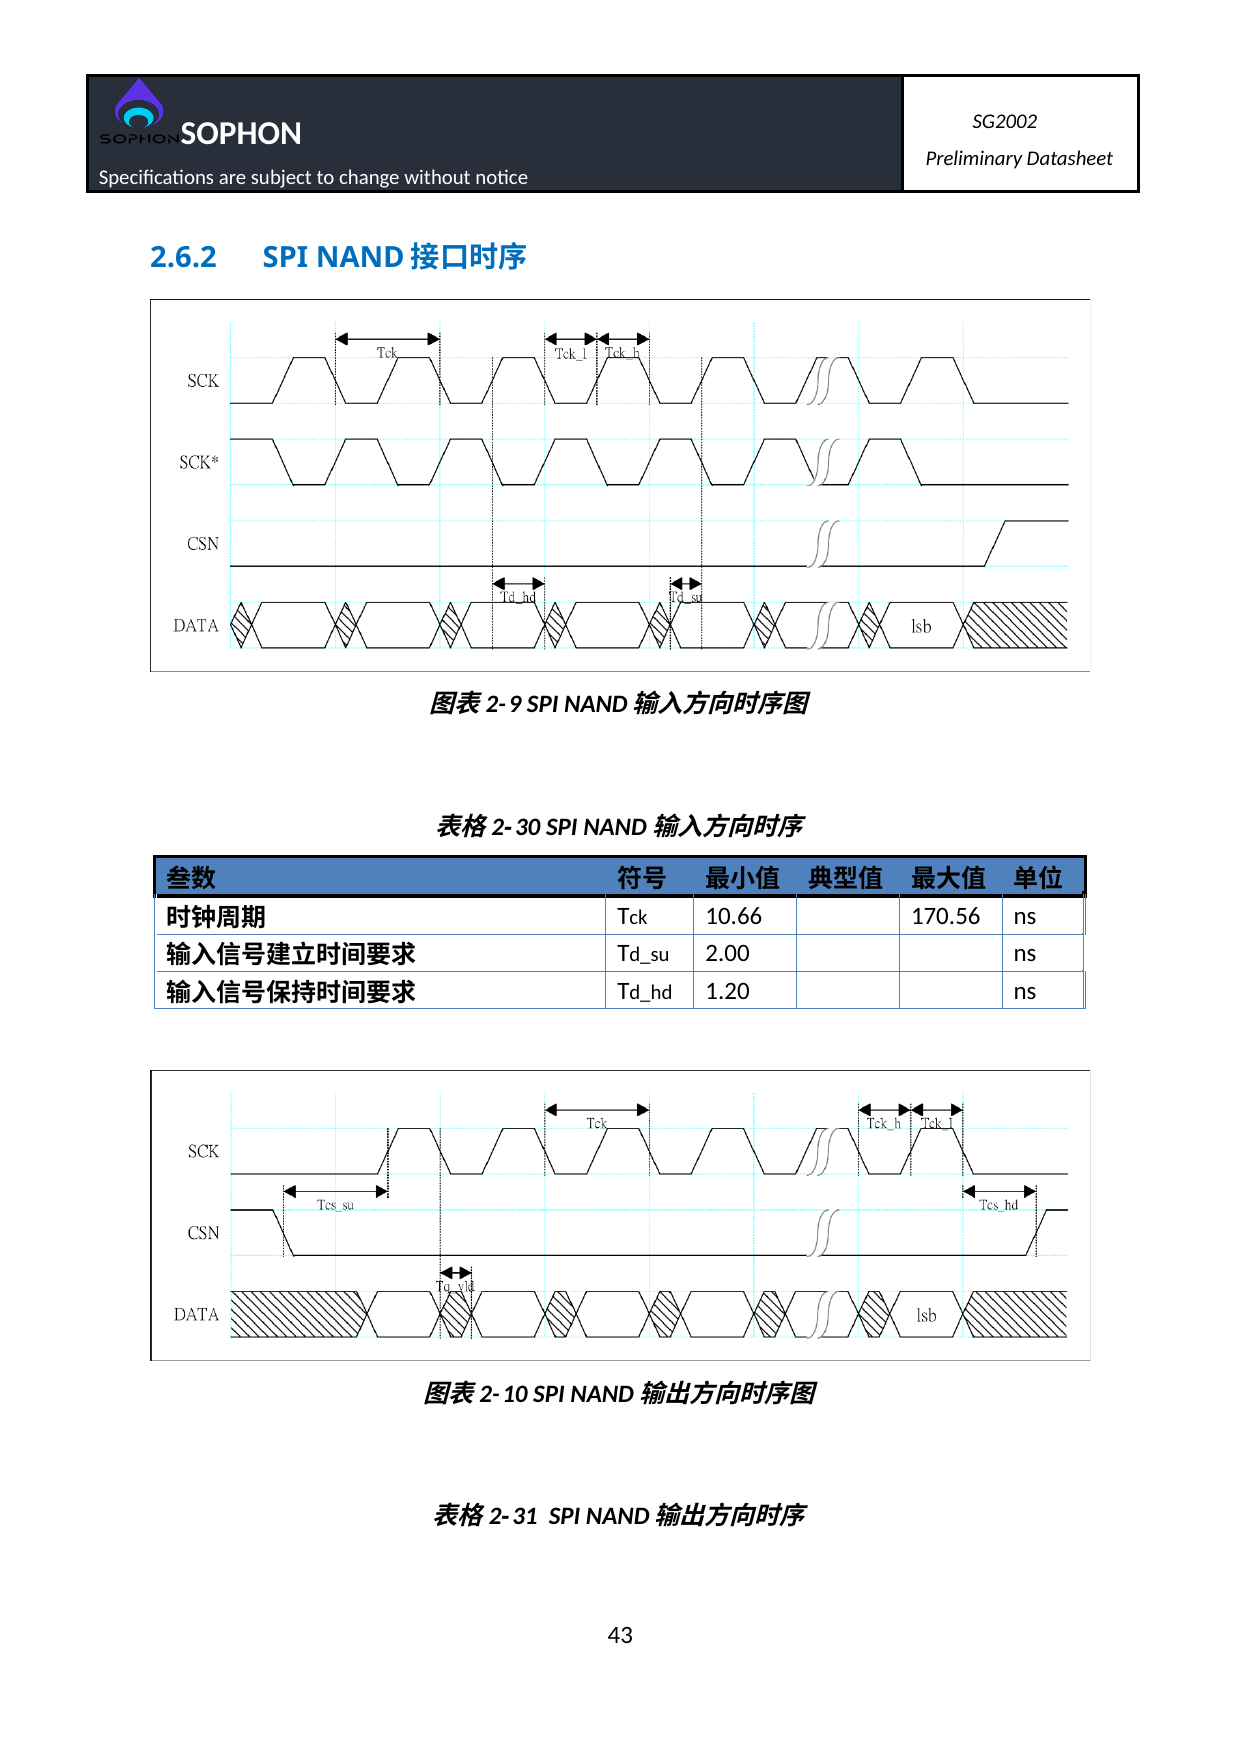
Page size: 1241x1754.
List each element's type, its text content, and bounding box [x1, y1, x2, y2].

table_cell [900, 935, 1002, 971]
table_cell 时钟周期 [155, 894, 605, 934]
table_cell [797, 898, 899, 934]
subtitle SPI NAND接口时序 [150, 234, 1090, 276]
table_header 最大值 [900, 858, 1002, 894]
table_cell 2.00 [694, 935, 796, 971]
table_cell ns [1003, 898, 1083, 934]
table_cell 1.20 [694, 972, 796, 1008]
table_cell ns [1003, 935, 1083, 971]
table_header 单位 [1003, 858, 1084, 894]
table_header 叁数 [156, 858, 605, 894]
table_cell 输入信号建立时间要求 [155, 934, 605, 971]
table_cell [797, 935, 899, 971]
table_cell 170.56 [900, 898, 1002, 934]
table_cell ns [1003, 972, 1083, 1008]
table_cell 10.66 [694, 898, 796, 934]
table_cell Td_su [606, 935, 693, 971]
table_header 最小值 [694, 858, 796, 894]
table_header 典型值 [797, 858, 899, 894]
table_header 符号 [606, 858, 693, 894]
table_cell [797, 972, 899, 1008]
text 表格 2‑31 SPI NAND输出方向时序 [150, 1495, 1090, 1532]
picture [150, 1070, 1091, 1361]
table_cell 输入信号保持时间要求 [155, 971, 605, 1008]
text 表格 2‑30 SPI NAND输入方向时序 [150, 806, 1090, 842]
table_cell [900, 972, 1002, 1008]
picture [150, 299, 1091, 672]
table_cell Td_hd [606, 972, 693, 1008]
picture [98, 77, 181, 145]
table_cell Tck [606, 898, 693, 934]
